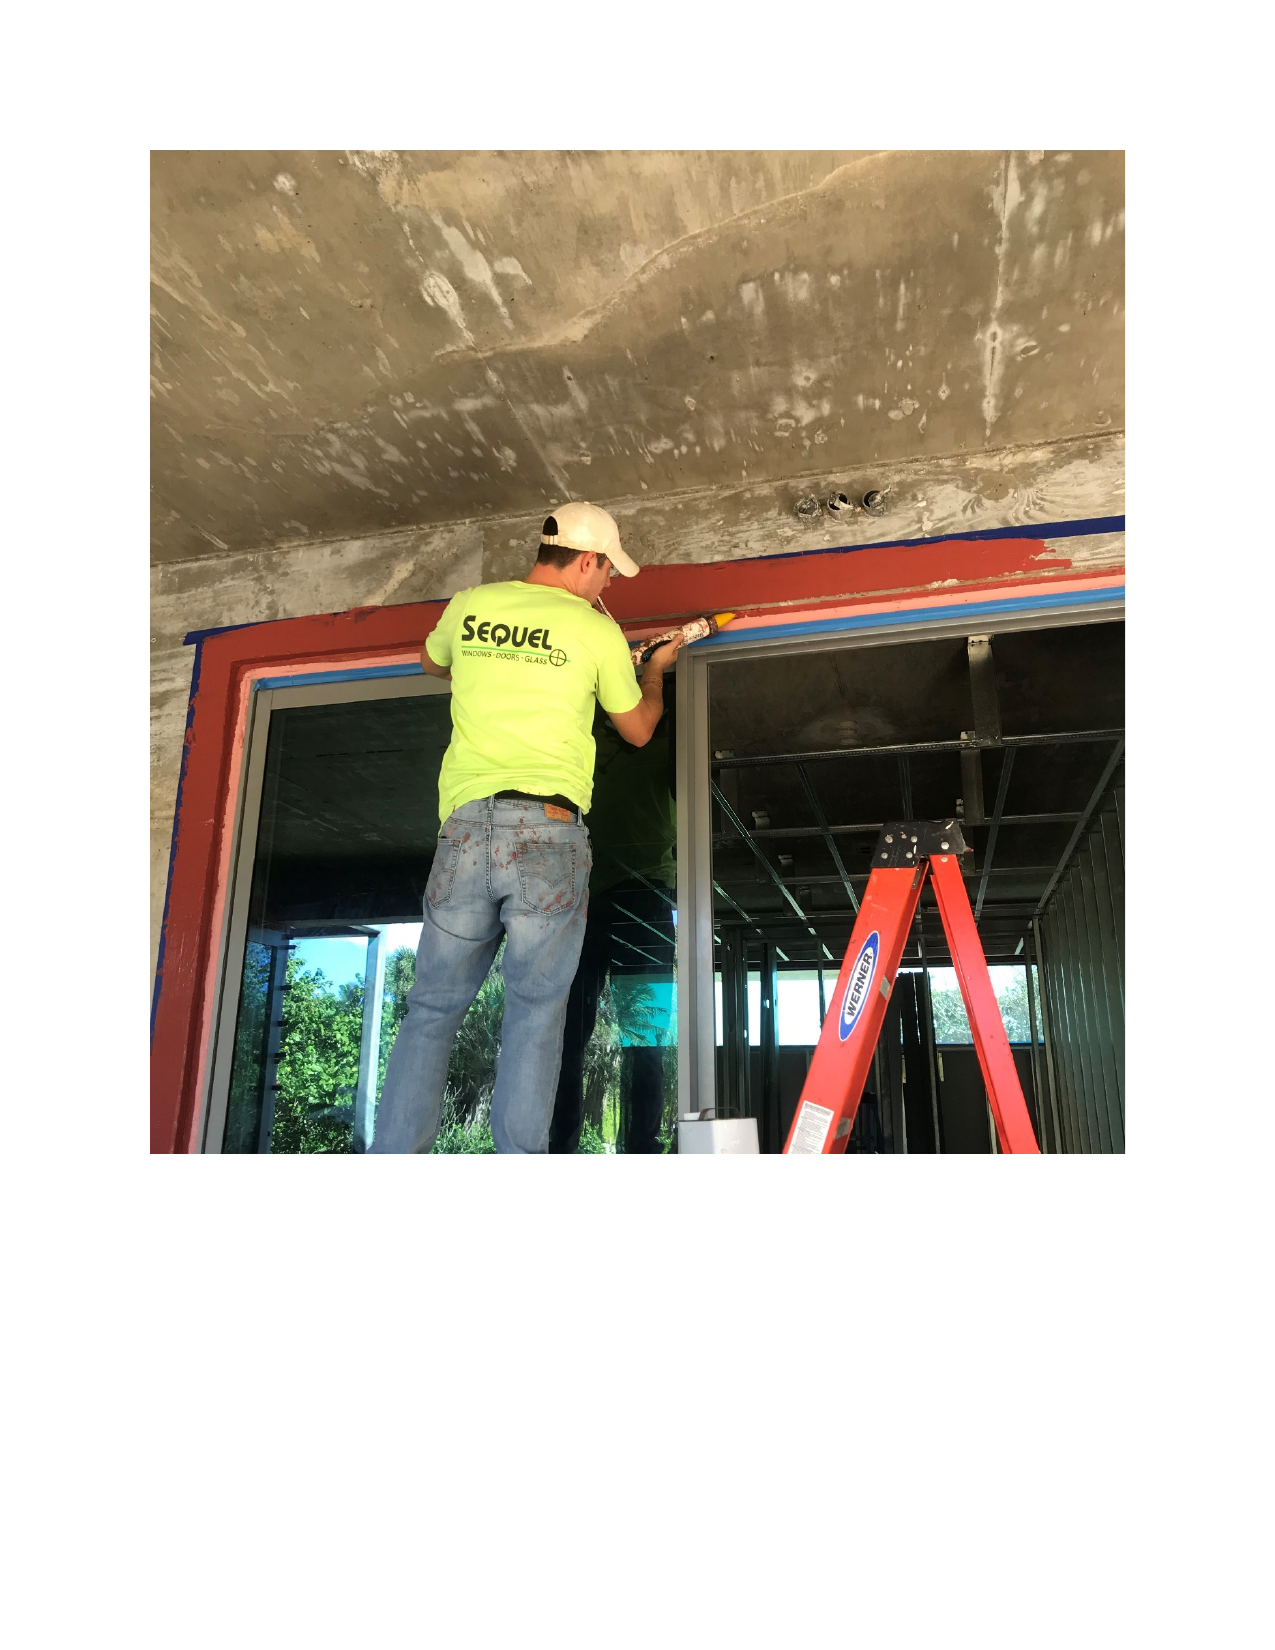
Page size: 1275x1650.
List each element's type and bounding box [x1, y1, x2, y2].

picture [150, 150, 1125, 1154]
